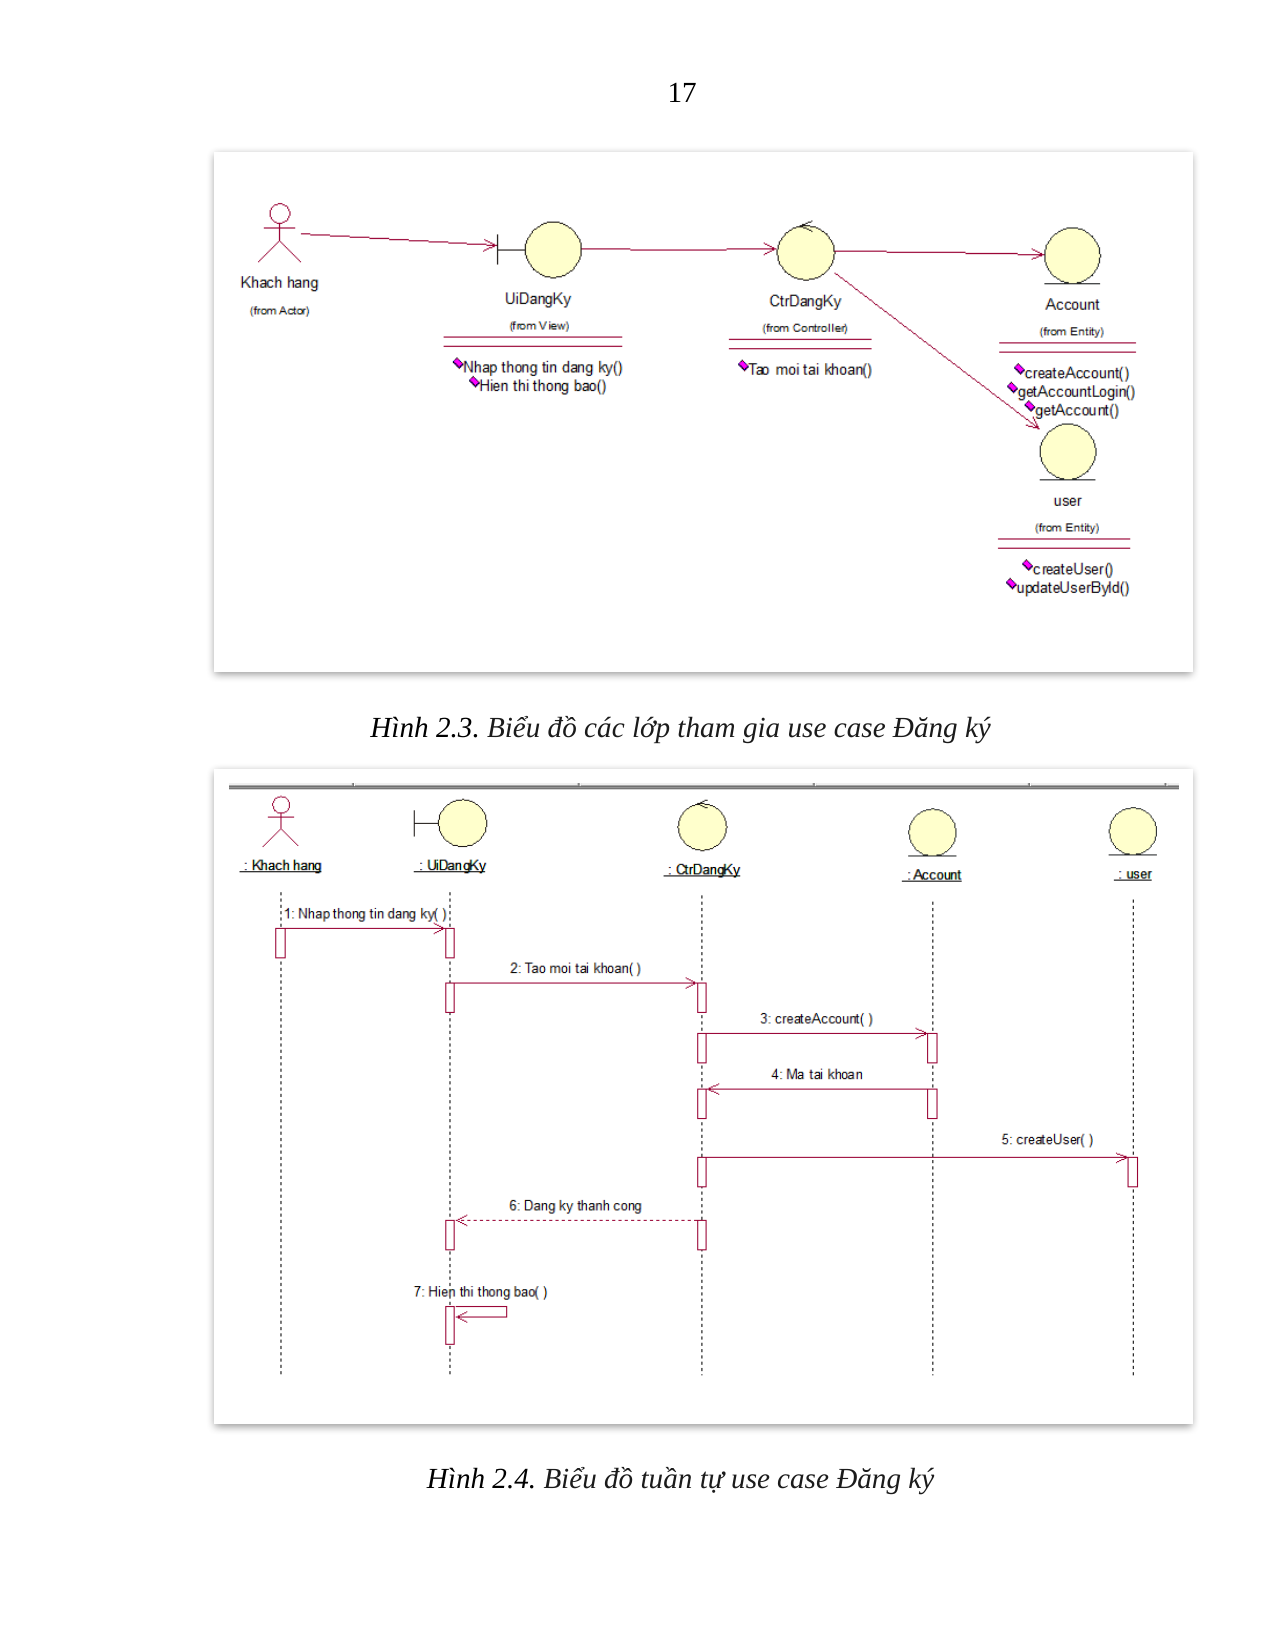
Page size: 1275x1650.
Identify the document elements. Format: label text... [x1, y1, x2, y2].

picture [229, 783, 1179, 1409]
picture [229, 166, 1179, 658]
